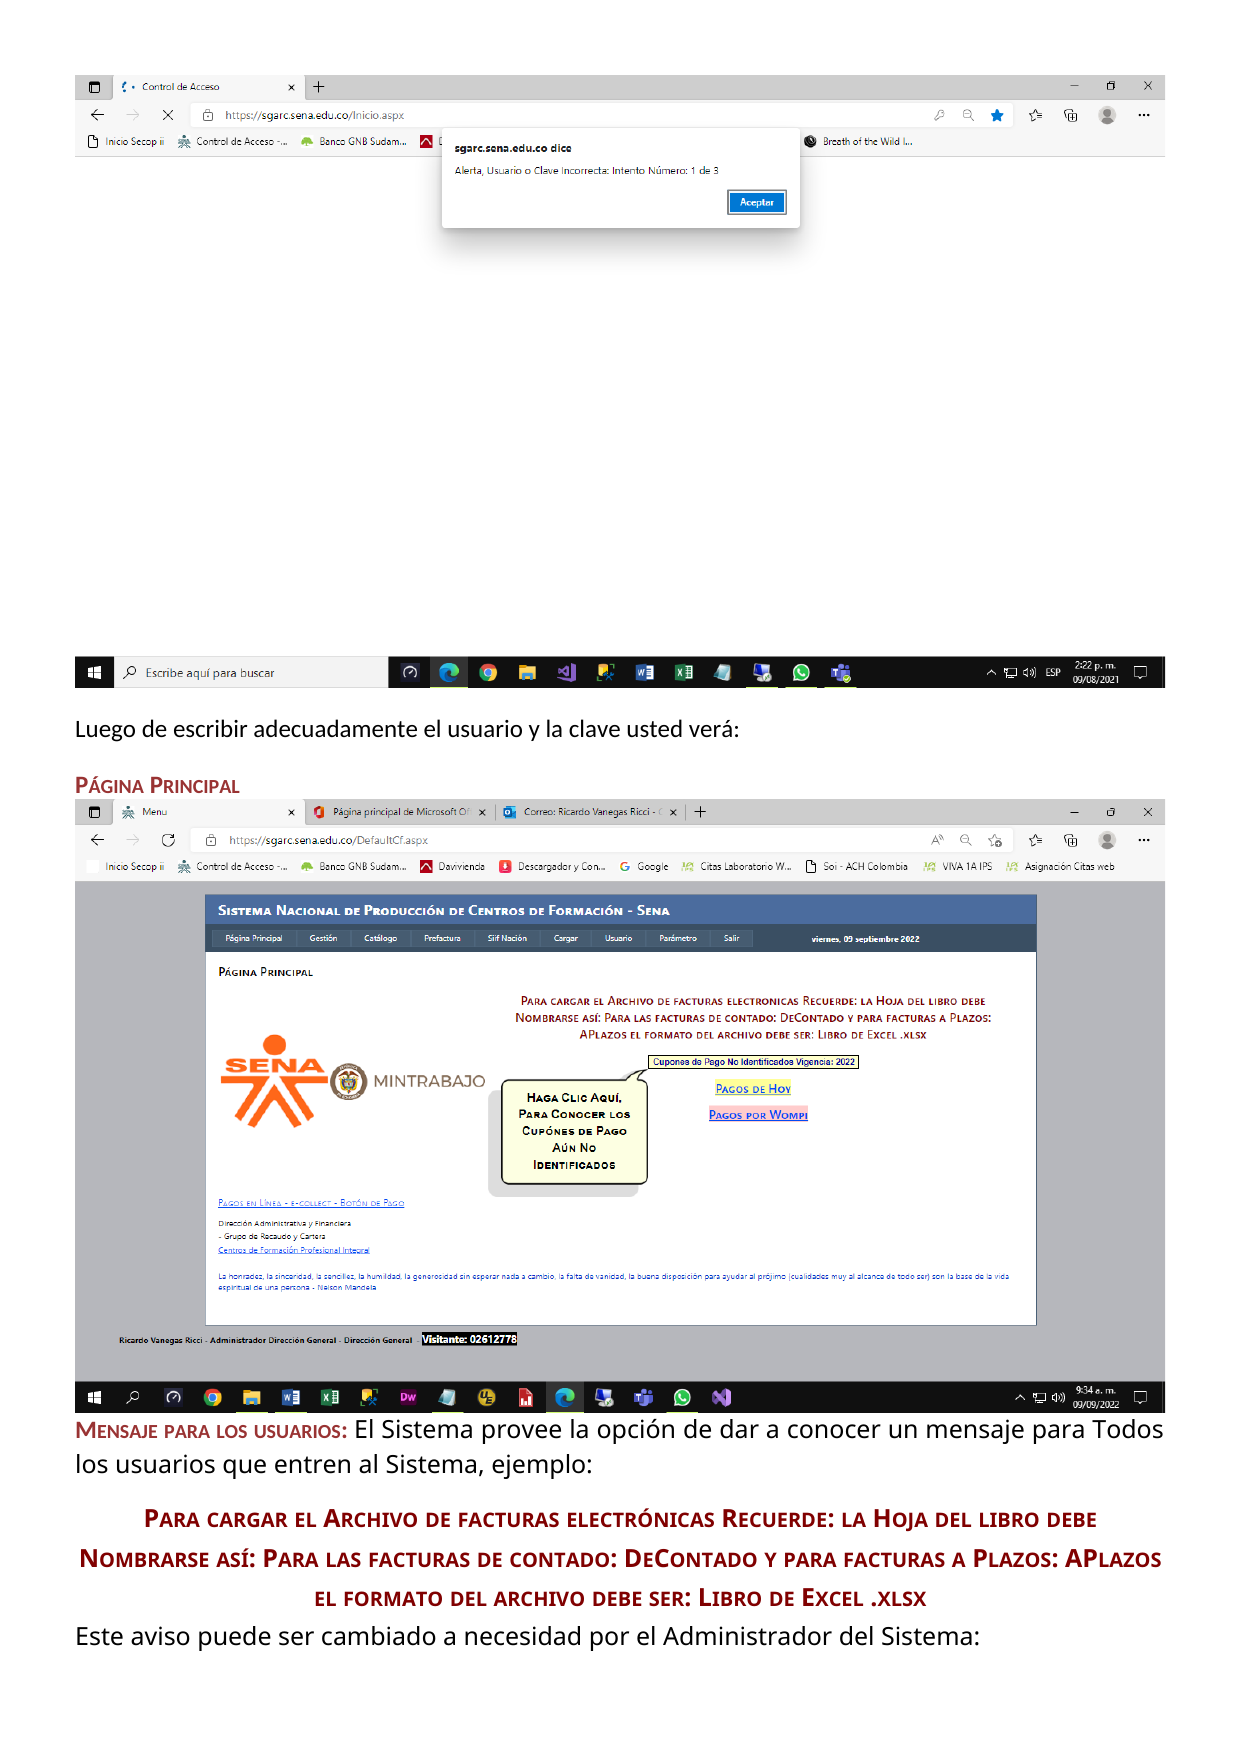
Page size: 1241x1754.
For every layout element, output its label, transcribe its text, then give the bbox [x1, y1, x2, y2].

subtitle Para cargar el Archivo de facturas electrónicas Recuerde: la Hoja del libro debe Nombrarse así: Para las facturas de contado: DeContado y para facturas a Plazos: APlazos el formato del archivo debe ser: Libro de Excel .xlsx [75, 1501, 1165, 1613]
picture [75, 75, 1166, 688]
text Luego de escribir adecuadamente el usuario y la clave usted verá: [75, 713, 1165, 743]
picture [75, 799, 1166, 1413]
text Este aviso puede ser cambiado a necesidad por el Administrador del Sistema: [75, 1619, 1165, 1653]
text Página Principal [75, 769, 1165, 799]
text Mensaje para los usuarios: El Sistema provee la opción de dar a conocer un mensaje para Todos los usuarios que entren al Sistema, ejemplo: [75, 1413, 1165, 1480]
